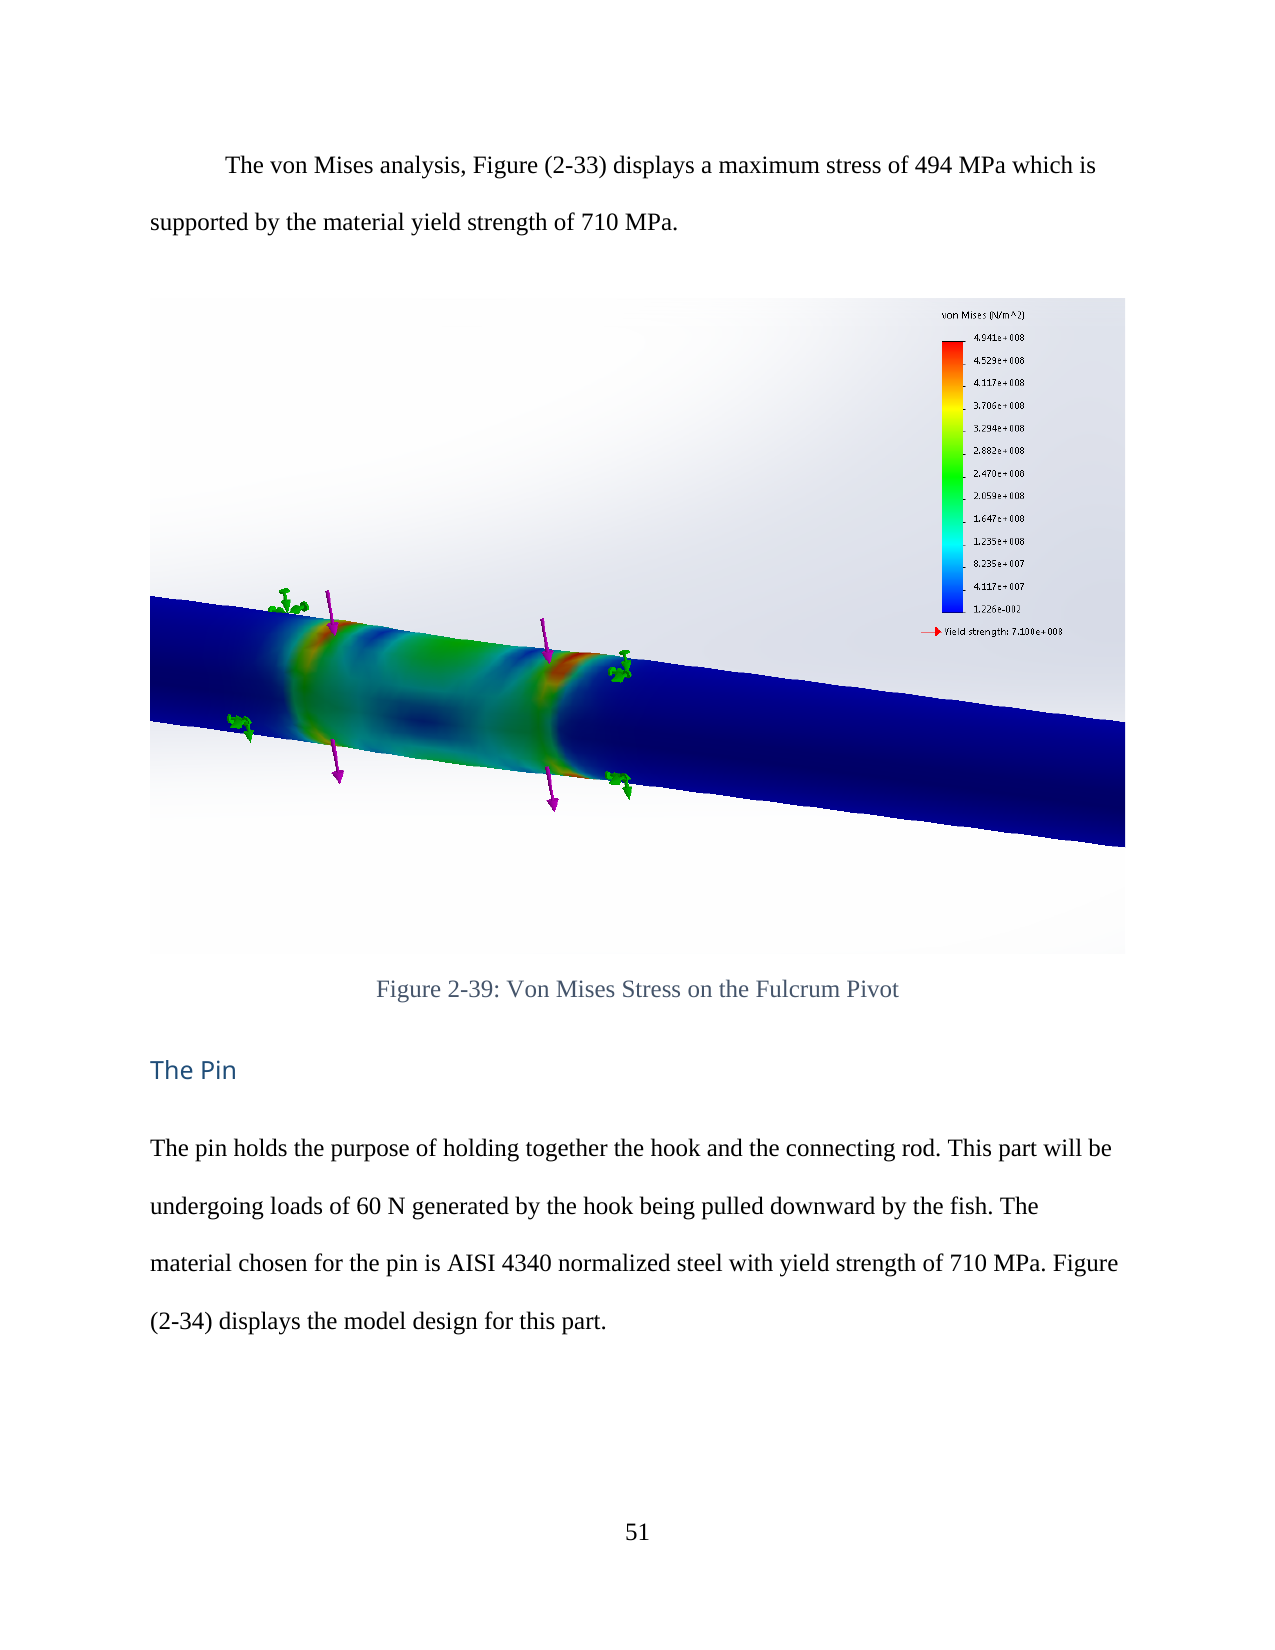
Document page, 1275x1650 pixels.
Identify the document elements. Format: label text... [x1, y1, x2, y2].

text The pin holds the purpose of holding together the hook and the connecting rod. This part will be undergoing loads of 60 N generated by the hook being pulled downward by the fish. The material chosen for the pin is AISI 4340 normalized steel with yield strength of 710 MPa. Figure (2-34) displays the model design for this part. [150, 1133, 1125, 1335]
picture [150, 298, 1125, 954]
text The von Mises analysis, Figure (2-33) displays a maximum stress of 494 MPa which is supported by the material yield strength of 710 MPa. [150, 150, 1125, 236]
subtitle The Pin [150, 1053, 1125, 1087]
